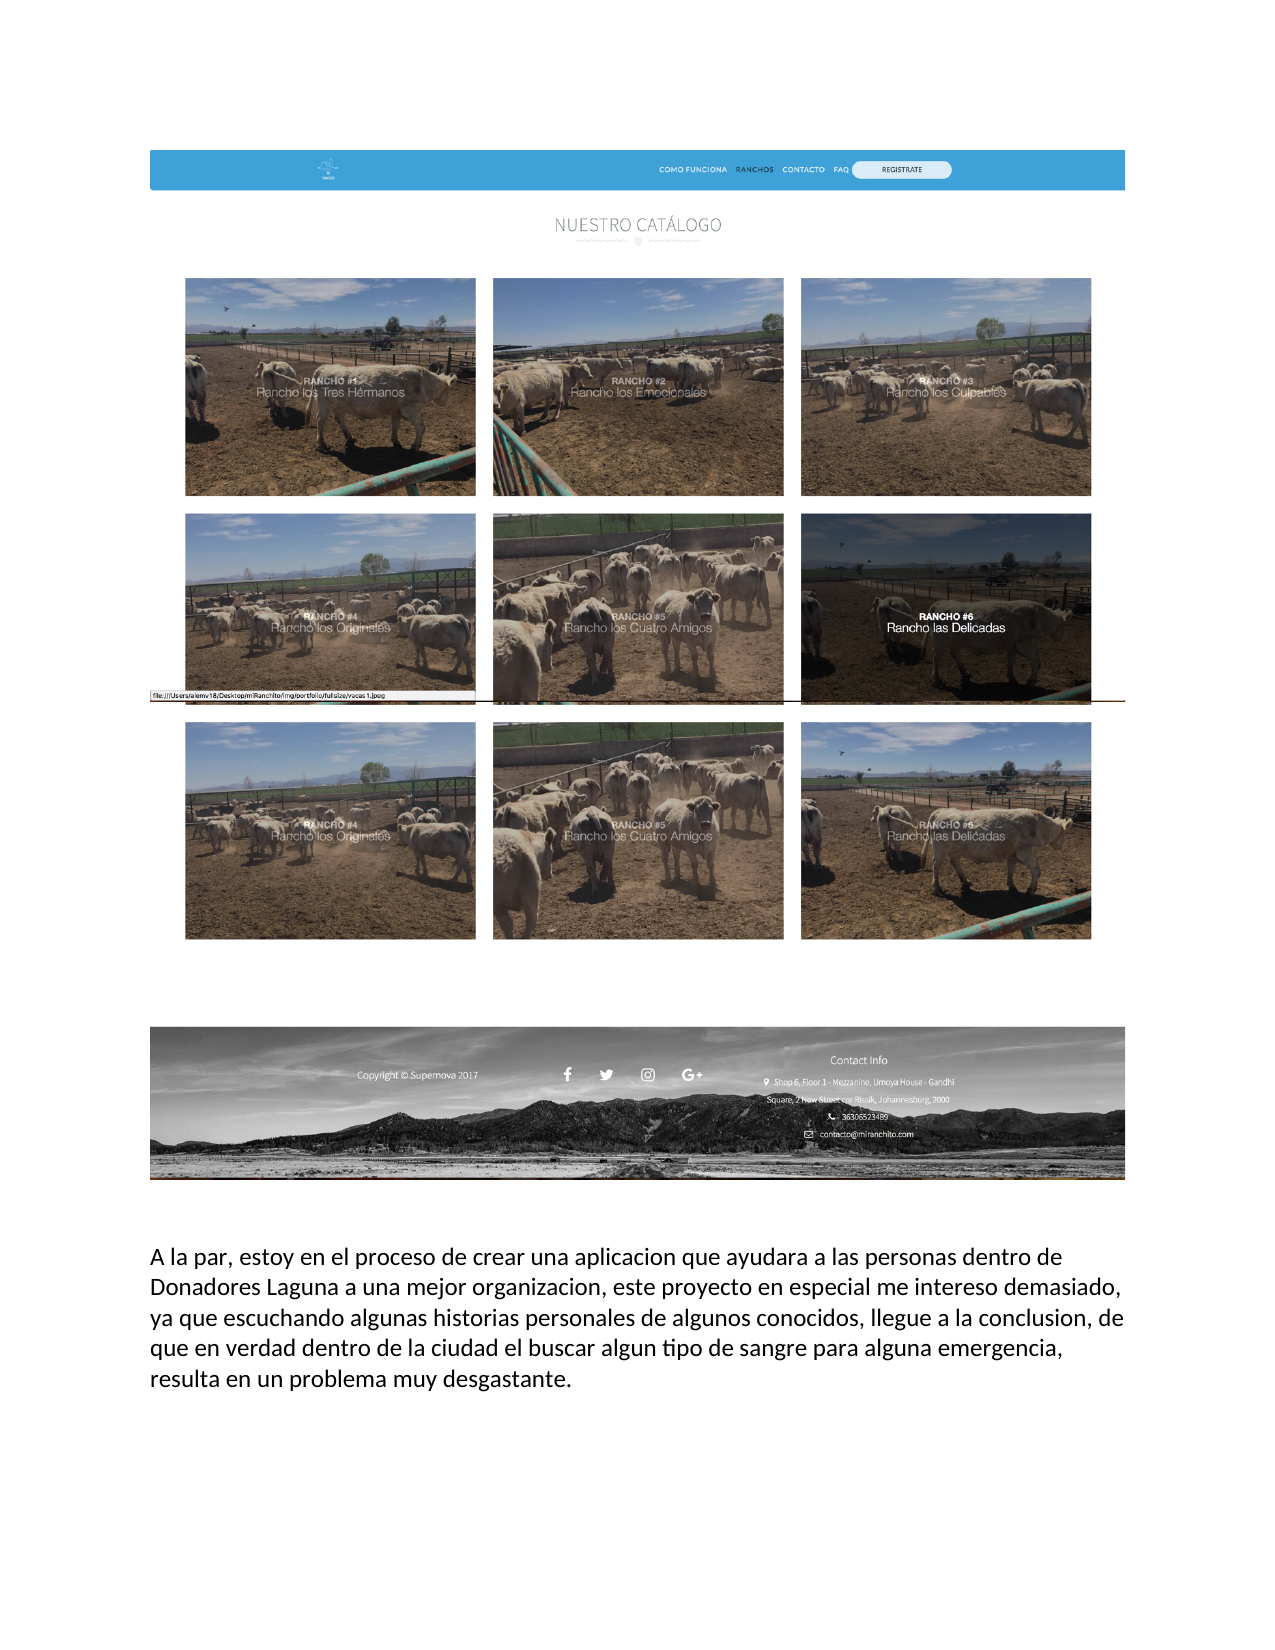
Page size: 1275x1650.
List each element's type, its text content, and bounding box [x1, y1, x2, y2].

text A la par, estoy en el proceso de crear una aplicacion que ayudara a las personas dentro de Donadores Laguna a una mejor organizacion, este proyecto en especial me intereso demasiado, ya que escuchando algunas historias personales de algunos conocidos, llegue a la conclusion, de que en verdad dentro de la ciudad el buscar algun tipo de sangre para alguna emergencia, resulta en un problema muy desgastante. [150, 1241, 1125, 1394]
picture [150, 150, 1125, 1180]
